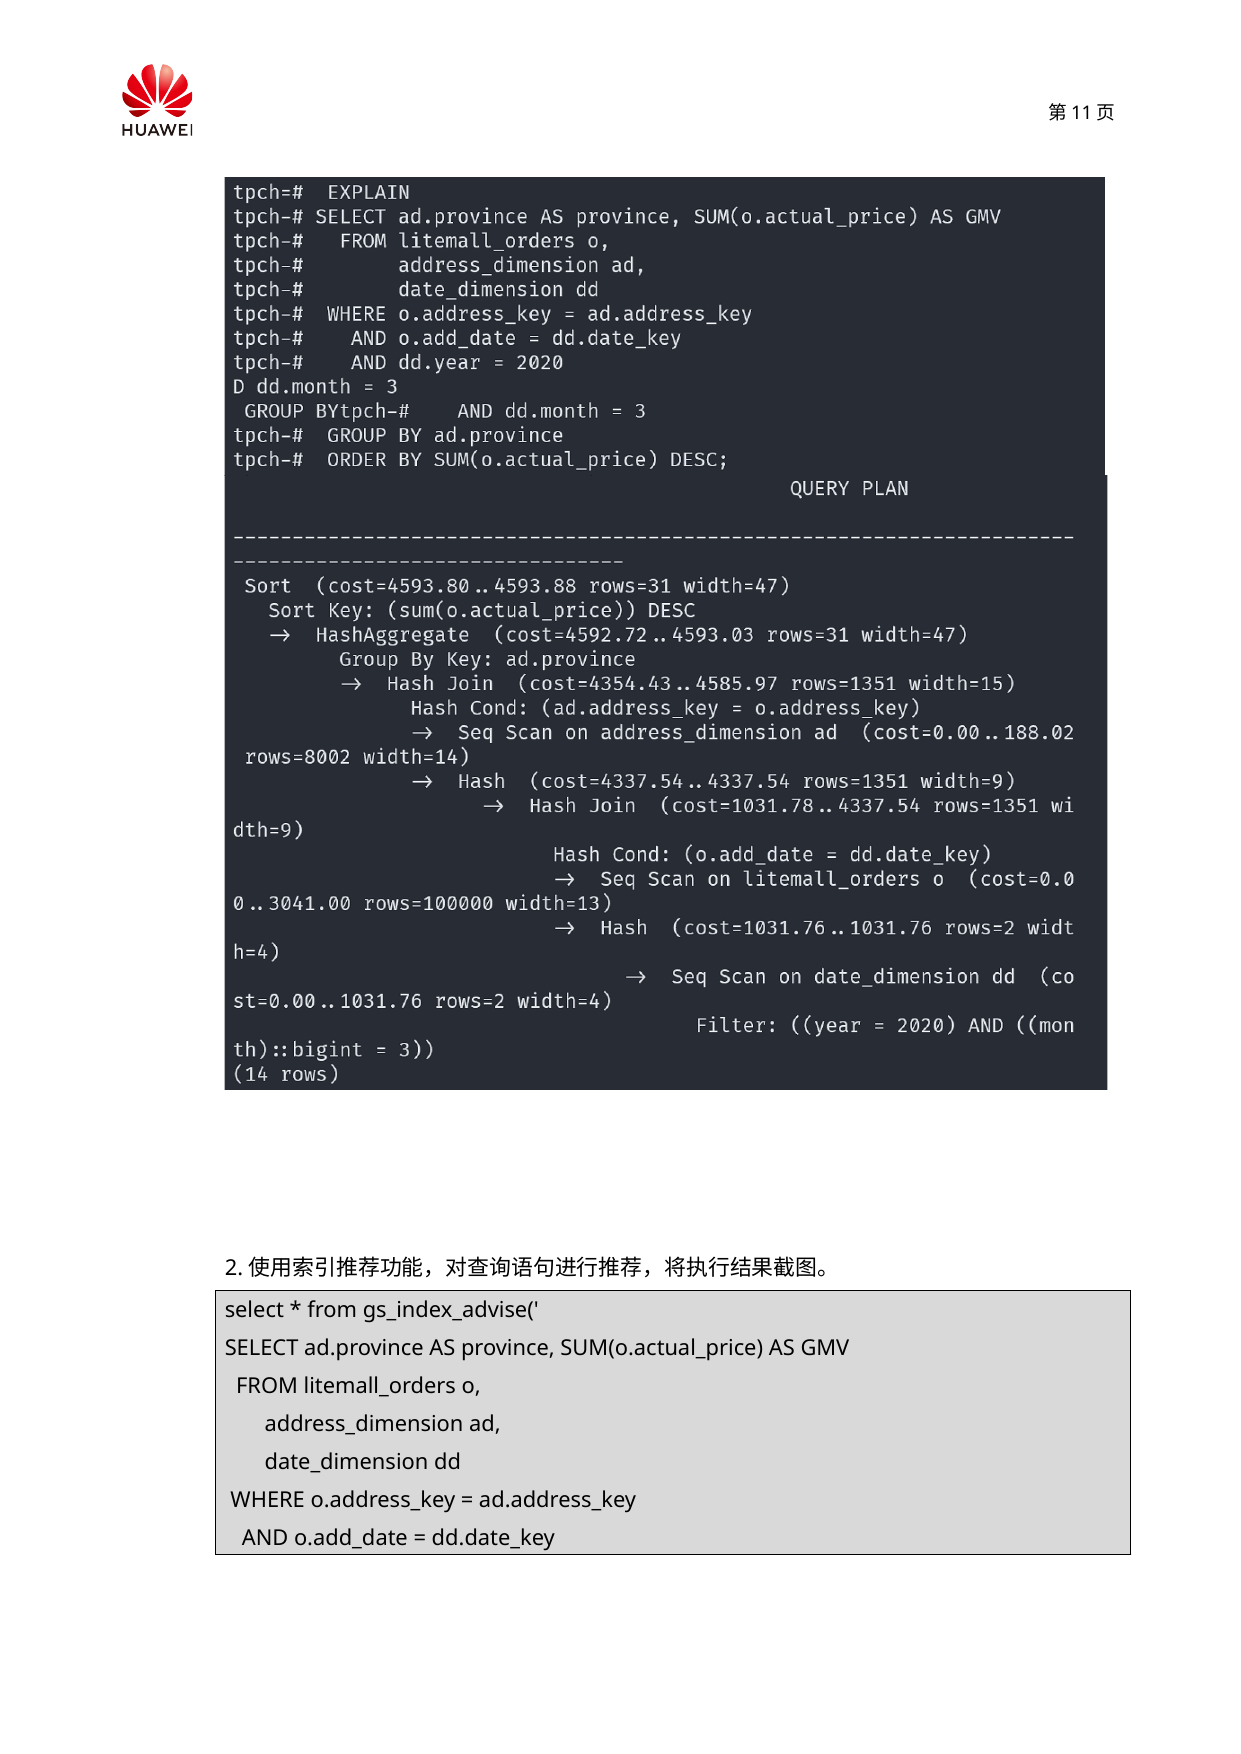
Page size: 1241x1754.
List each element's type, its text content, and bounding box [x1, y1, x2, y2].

text FROM litemall_orders o, [216, 1367, 1130, 1399]
text 2. 使用索引推荐功能，对查询语句进行推荐，将执行结果截图。 [224, 1250, 1122, 1282]
text date_dimension dd [216, 1443, 1130, 1476]
text address_dimension ad, [216, 1405, 1130, 1438]
text WHERE o.address_key = ad.address_key [216, 1481, 1130, 1514]
picture [224, 177, 1108, 1090]
picture [122, 64, 193, 136]
text select * from gs_index_advise(' [216, 1291, 1130, 1323]
text AND o.add_date = dd.date_key [216, 1519, 1130, 1554]
text SELECT ad.province AS province, SUM(o.actual_price) AS GMV [216, 1328, 1130, 1361]
